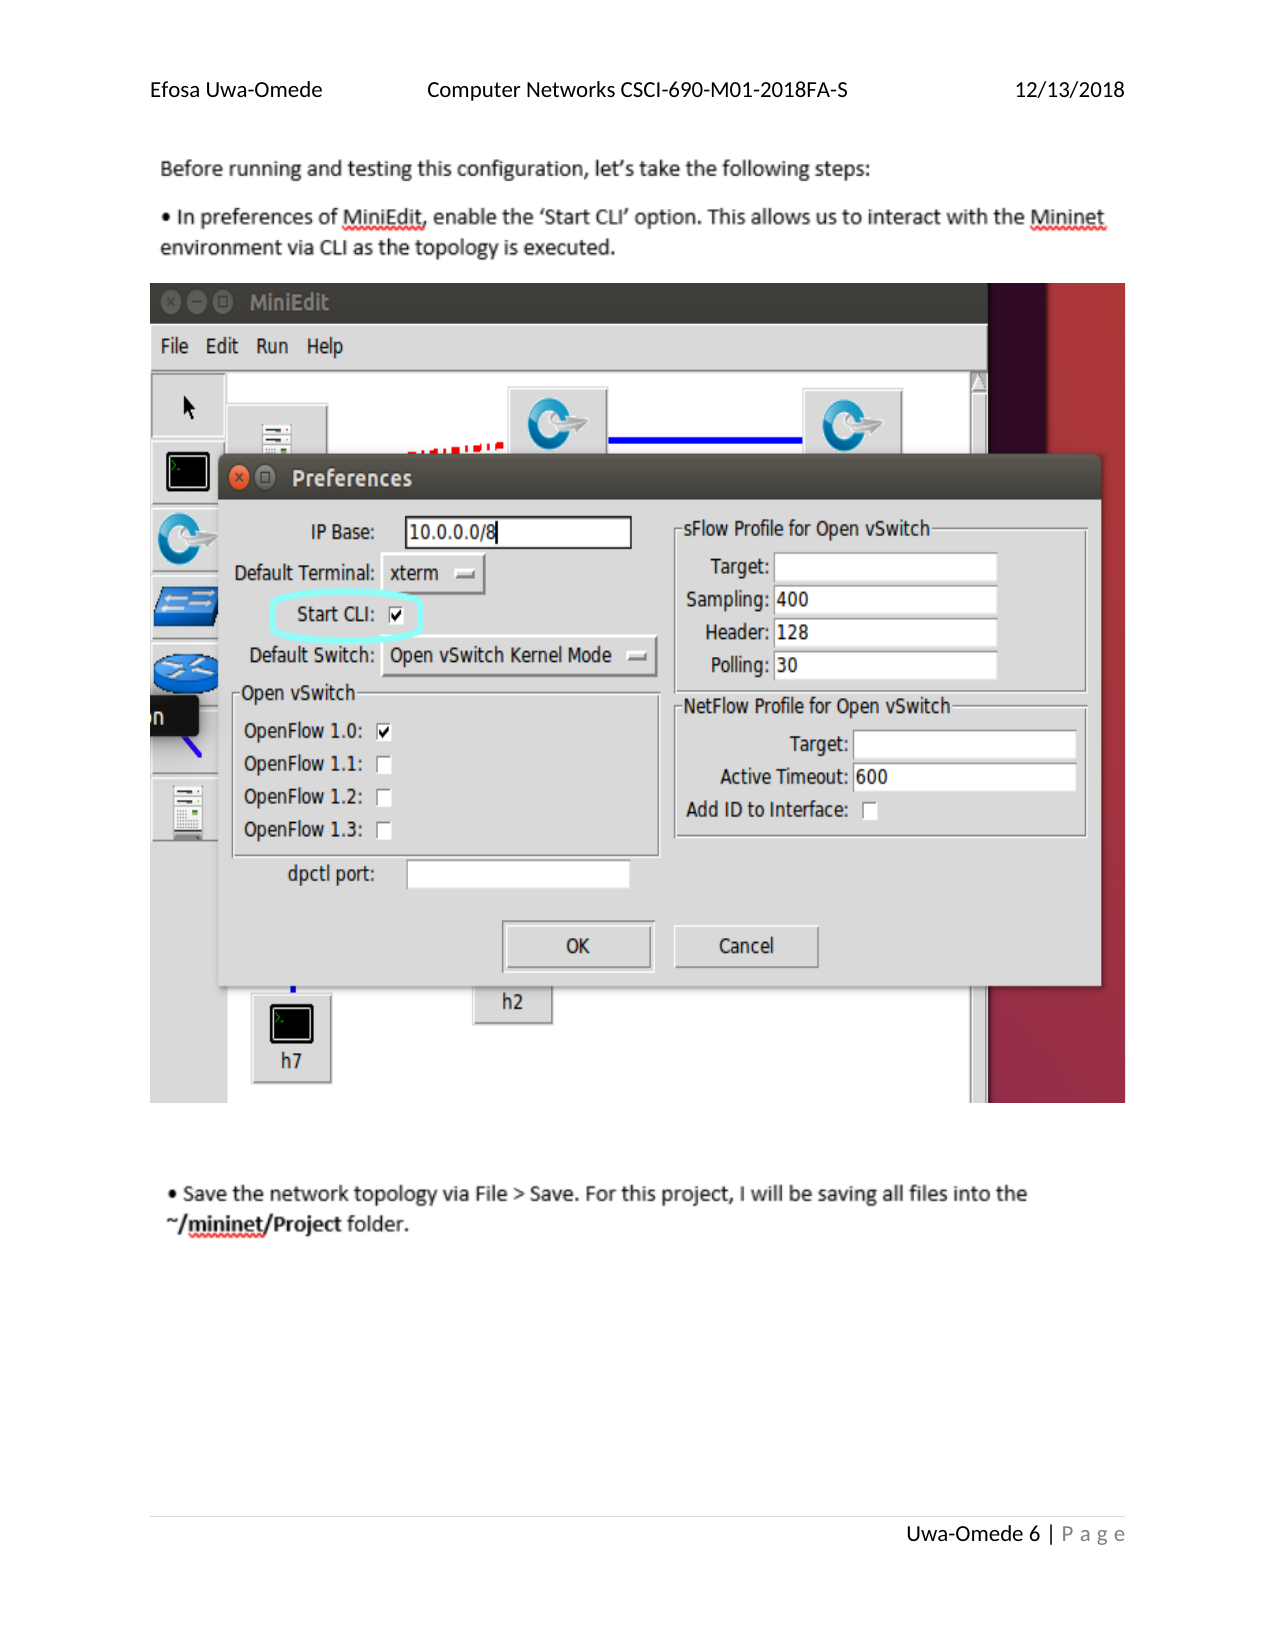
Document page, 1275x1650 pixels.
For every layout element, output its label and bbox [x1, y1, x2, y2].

picture [150, 150, 1125, 266]
picture [150, 283, 1125, 1103]
picture [150, 1168, 1125, 1268]
